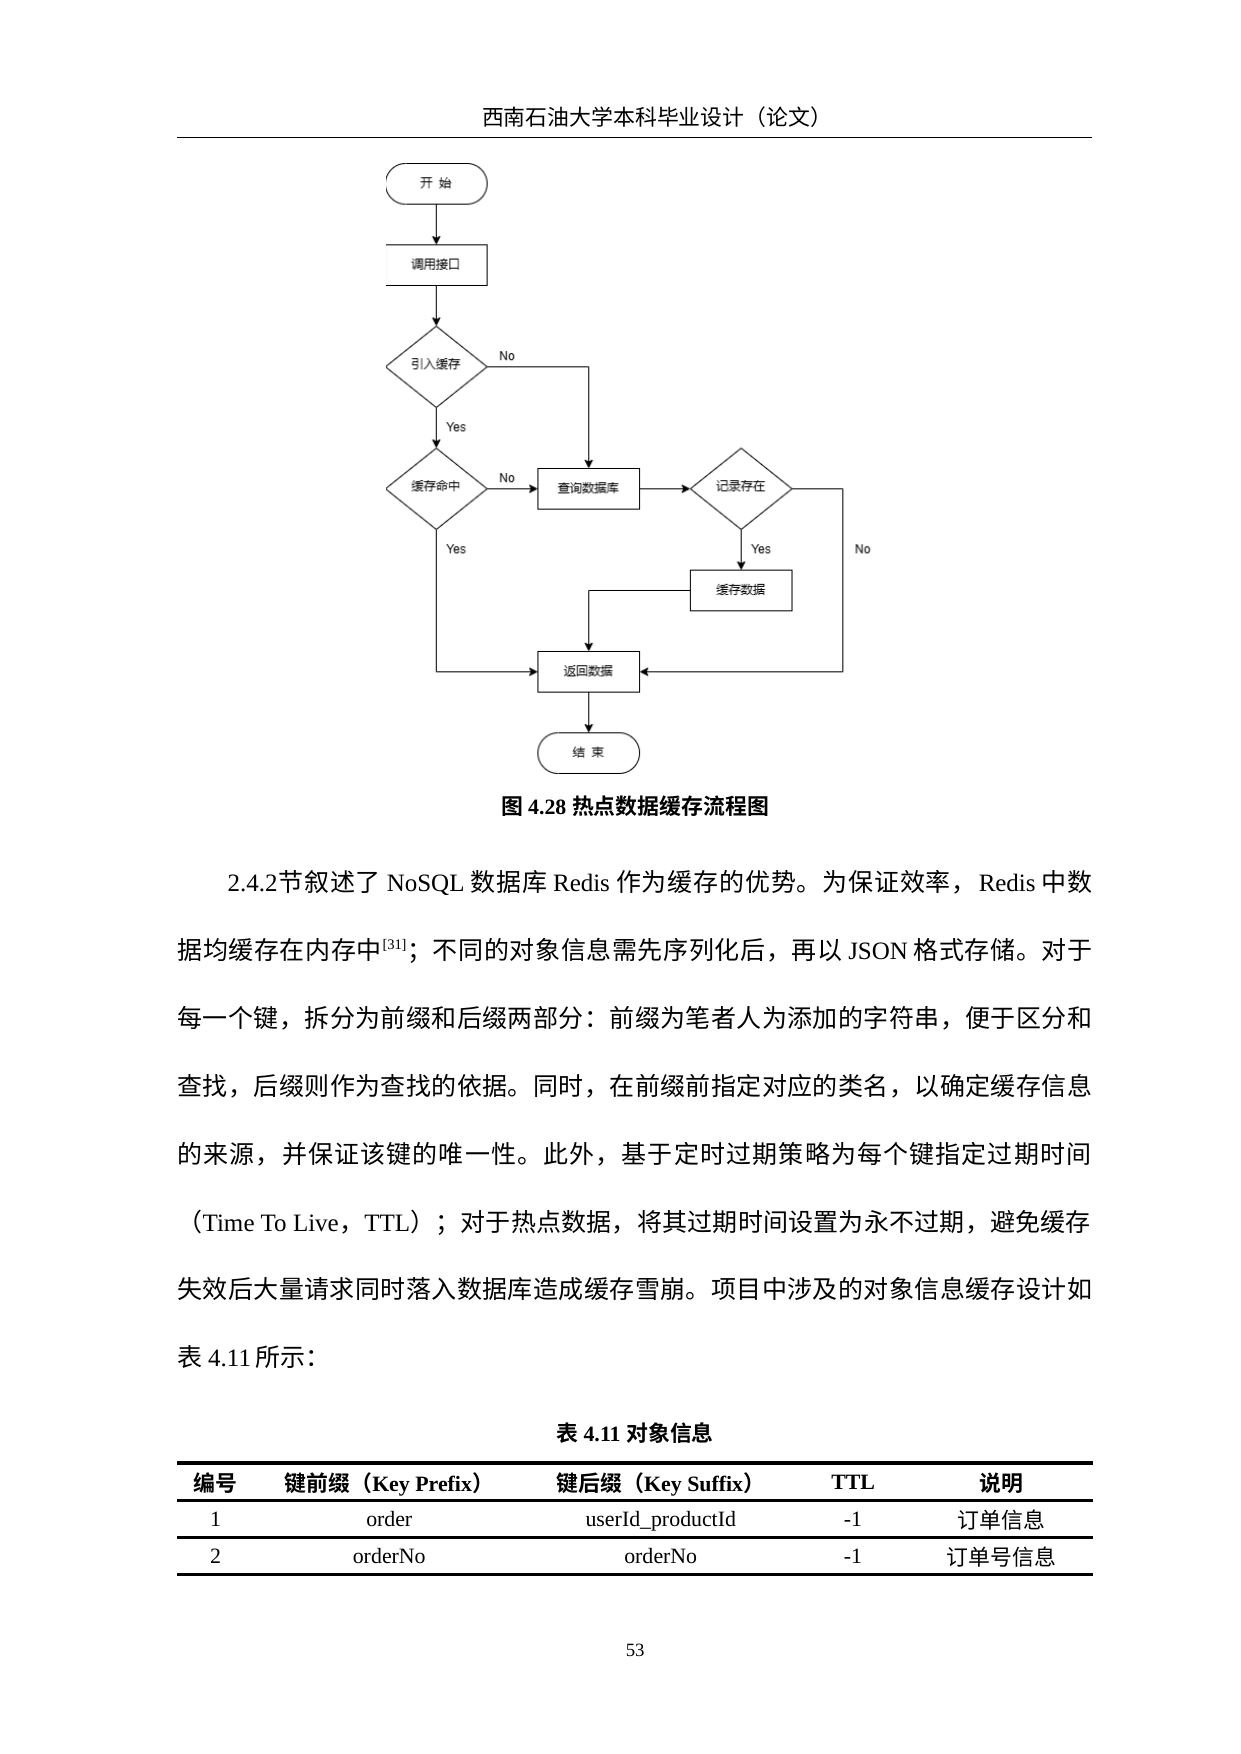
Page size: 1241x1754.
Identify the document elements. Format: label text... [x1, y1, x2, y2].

picture [386, 163, 884, 774]
table_cell 订单信息 [910, 1502, 1092, 1536]
table_header TTL [796, 1465, 909, 1498]
text 2.4.2节叙述了NoSQL数据库Redis作为缓存的优势。为保证效率，Redis中数据均缓存在内存中[27]；不同的对象信息需先序列化后，再以JSON格式存储。对于每一个键，拆分为前缀和后缀两部分：前缀为笔者人为添加的字符串，便于区分和查找，后缀则作为查找的依据。同时，在前缀前指定对应的类名，以确定缓存信息的来源，并保证该键的唯一性。此外，基于定时过期策略为每个键指定过期时间（Time To Live，TTL）；对于热点数据，将其过期时间设置为永不过期，避免缓存失效后大量请求同时落入数据库造成缓存雪崩。项目中涉及的对象信息缓存设计如表 4.11所示： [177, 847, 1092, 1390]
table_cell 订单号信息 [910, 1539, 1092, 1573]
table_cell userId_productId [525, 1502, 796, 1536]
table_header 键后缀（Key Suffix） [525, 1465, 796, 1498]
text 表 4.11 对象信息 [177, 1415, 1092, 1449]
table_header 编号 [177, 1465, 253, 1498]
table_cell orderNo [525, 1539, 796, 1573]
table_header 键前缀（Key Prefix） [253, 1465, 525, 1498]
table_cell orderNo [253, 1539, 525, 1573]
table_header 说明 [910, 1465, 1092, 1498]
table_cell 1 [177, 1502, 253, 1536]
table_cell -1 [796, 1539, 909, 1573]
table_cell 2 [177, 1539, 253, 1573]
table_cell -1 [796, 1502, 909, 1536]
table_cell order [253, 1502, 525, 1536]
